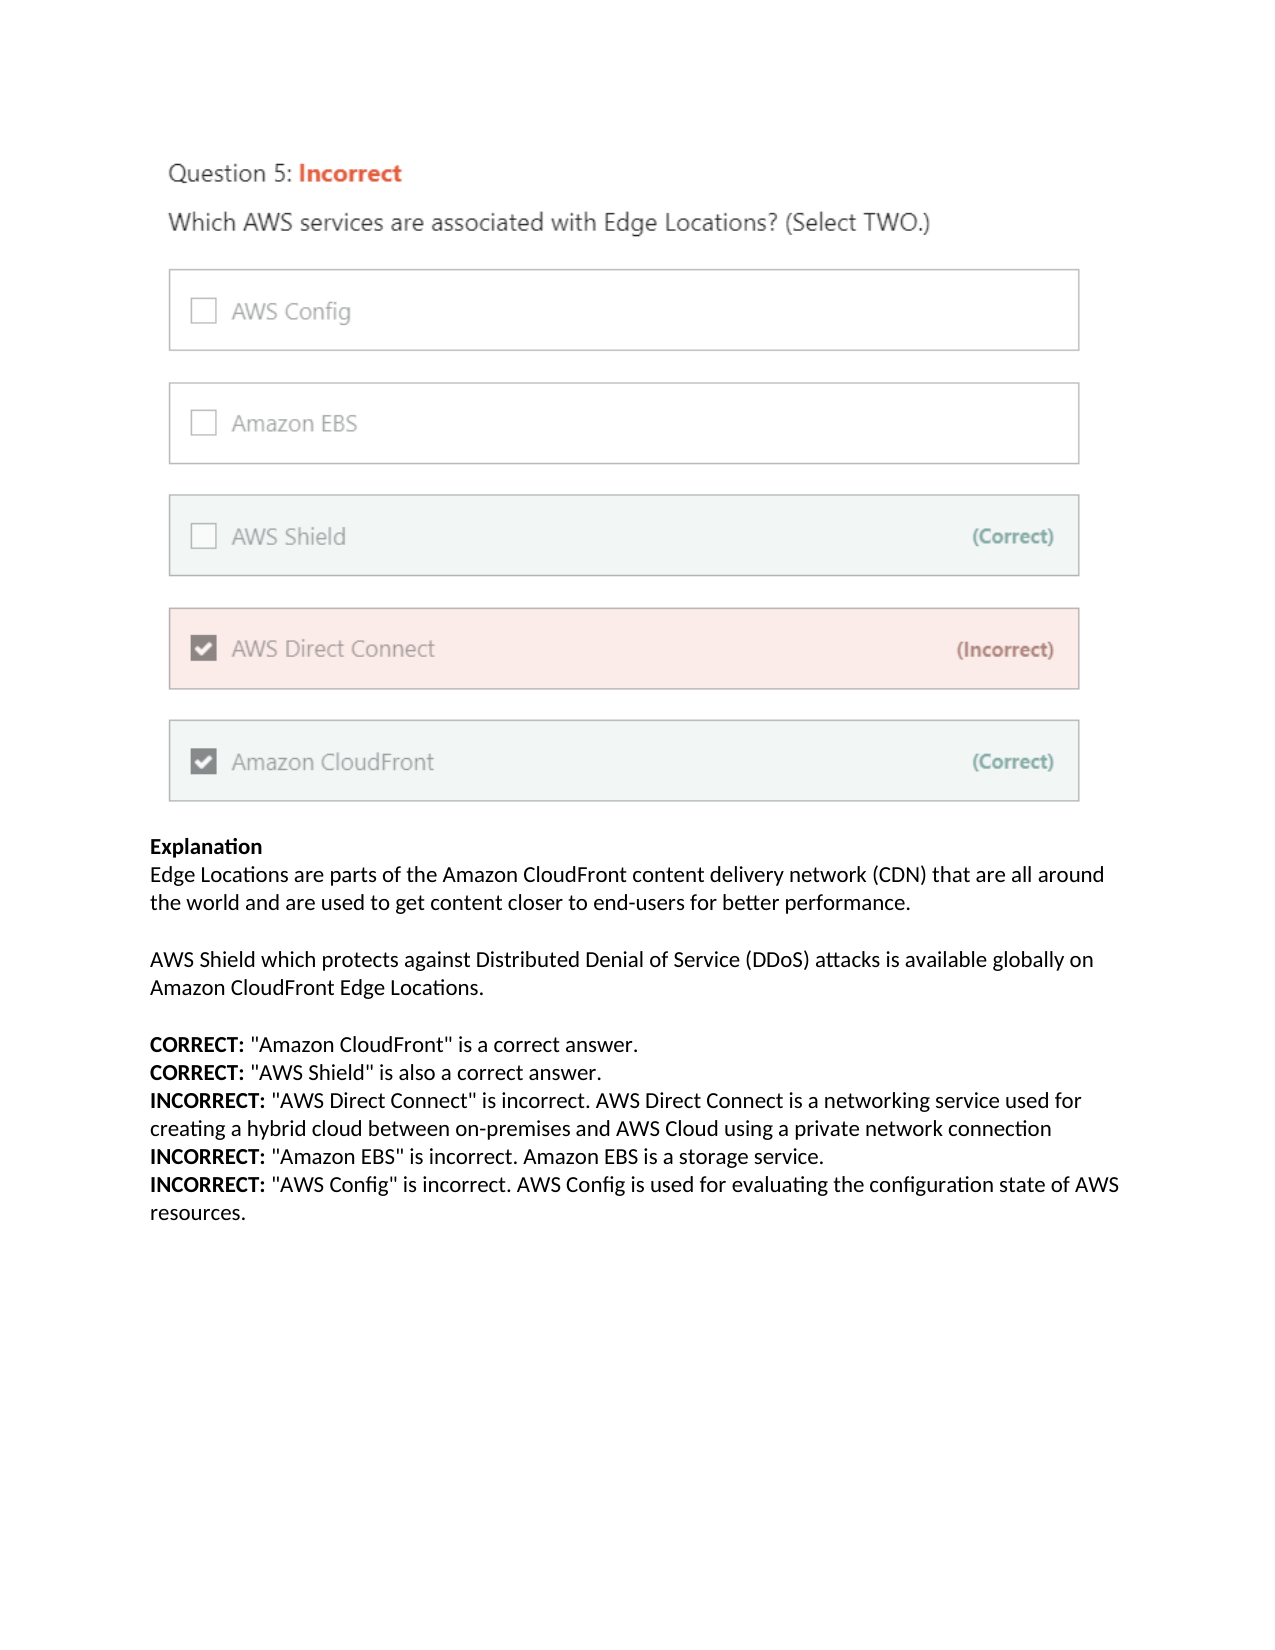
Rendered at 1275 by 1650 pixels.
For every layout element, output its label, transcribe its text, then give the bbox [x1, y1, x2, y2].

text CORRECT: "Amazon CloudFront" is a correct answer. [150, 1030, 1125, 1058]
subtitle Explanation [150, 832, 1125, 860]
picture [150, 150, 1125, 814]
text CORRECT: "AWS Shield" is also a correct answer. [150, 1058, 1125, 1086]
text AWS Shield which protects against Distributed Denial of Service (DDoS) attacks is available globally on Amazon CloudFront Edge Locations. [150, 945, 1125, 1001]
text INCORRECT: "Amazon EBS" is incorrect. Amazon EBS is a storage service. [150, 1142, 1125, 1171]
text INCORRECT: "AWS Config" is incorrect. AWS Config is used for evaluating the configuration state of AWS resources. [150, 1171, 1125, 1227]
text INCORRECT: "AWS Direct Connect" is incorrect. AWS Direct Connect is a networking service used for creating a hybrid cloud between on-premises and AWS Cloud using a private network connection [150, 1086, 1125, 1142]
text Edge Locations are parts of the Amazon CloudFront content delivery network (CDN) that are all around the world and are used to get content closer to end-users for better performance. [150, 860, 1125, 916]
